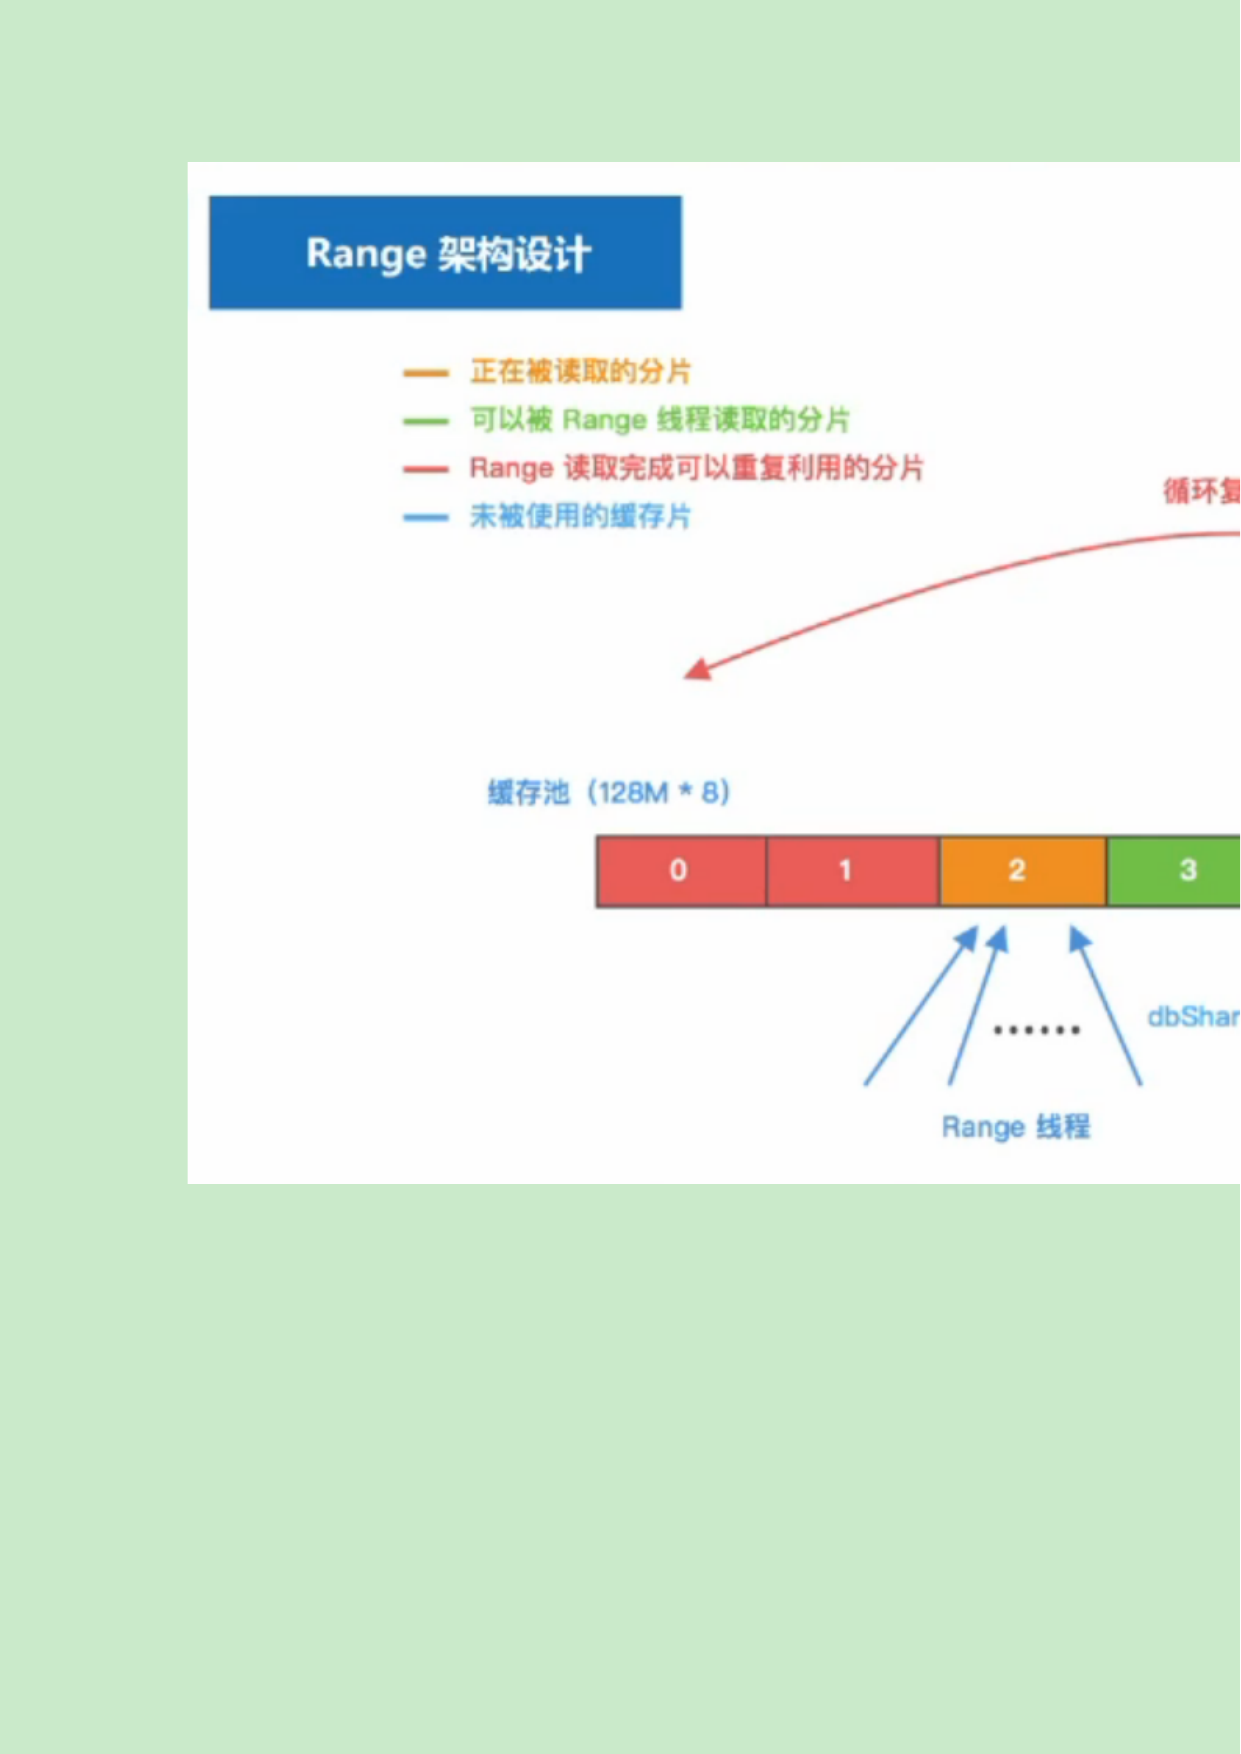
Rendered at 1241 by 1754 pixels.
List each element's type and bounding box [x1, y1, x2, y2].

picture [187, 162, 1241, 1184]
